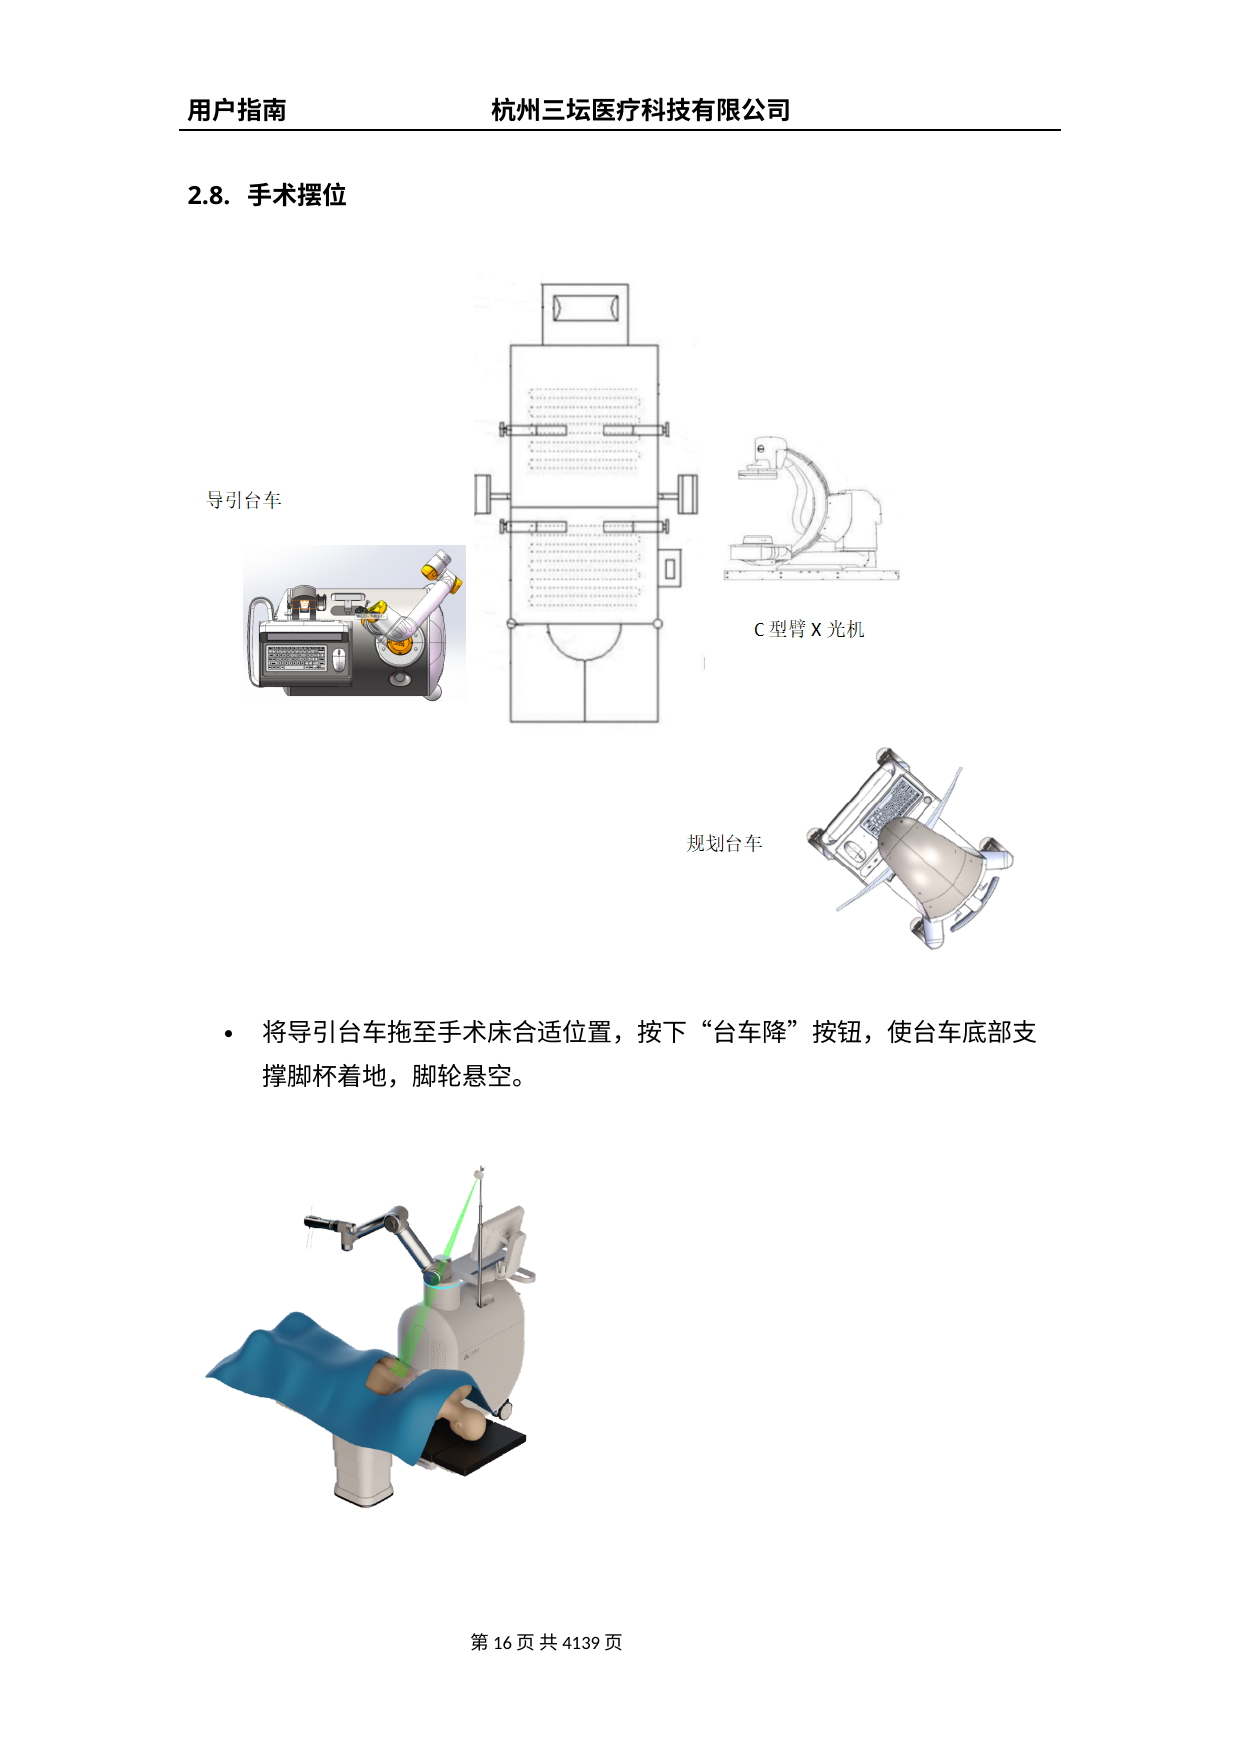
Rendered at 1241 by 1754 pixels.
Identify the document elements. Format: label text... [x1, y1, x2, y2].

list 将导引台车拖至手术床合适位置，按下“台车降”按钮，使台车底部支撑脚杯着地，脚轮悬空。 [225, 1009, 1053, 1097]
subtitle 手术摆位 [187, 172, 1053, 216]
picture [187, 1135, 557, 1558]
picture [187, 230, 1052, 962]
